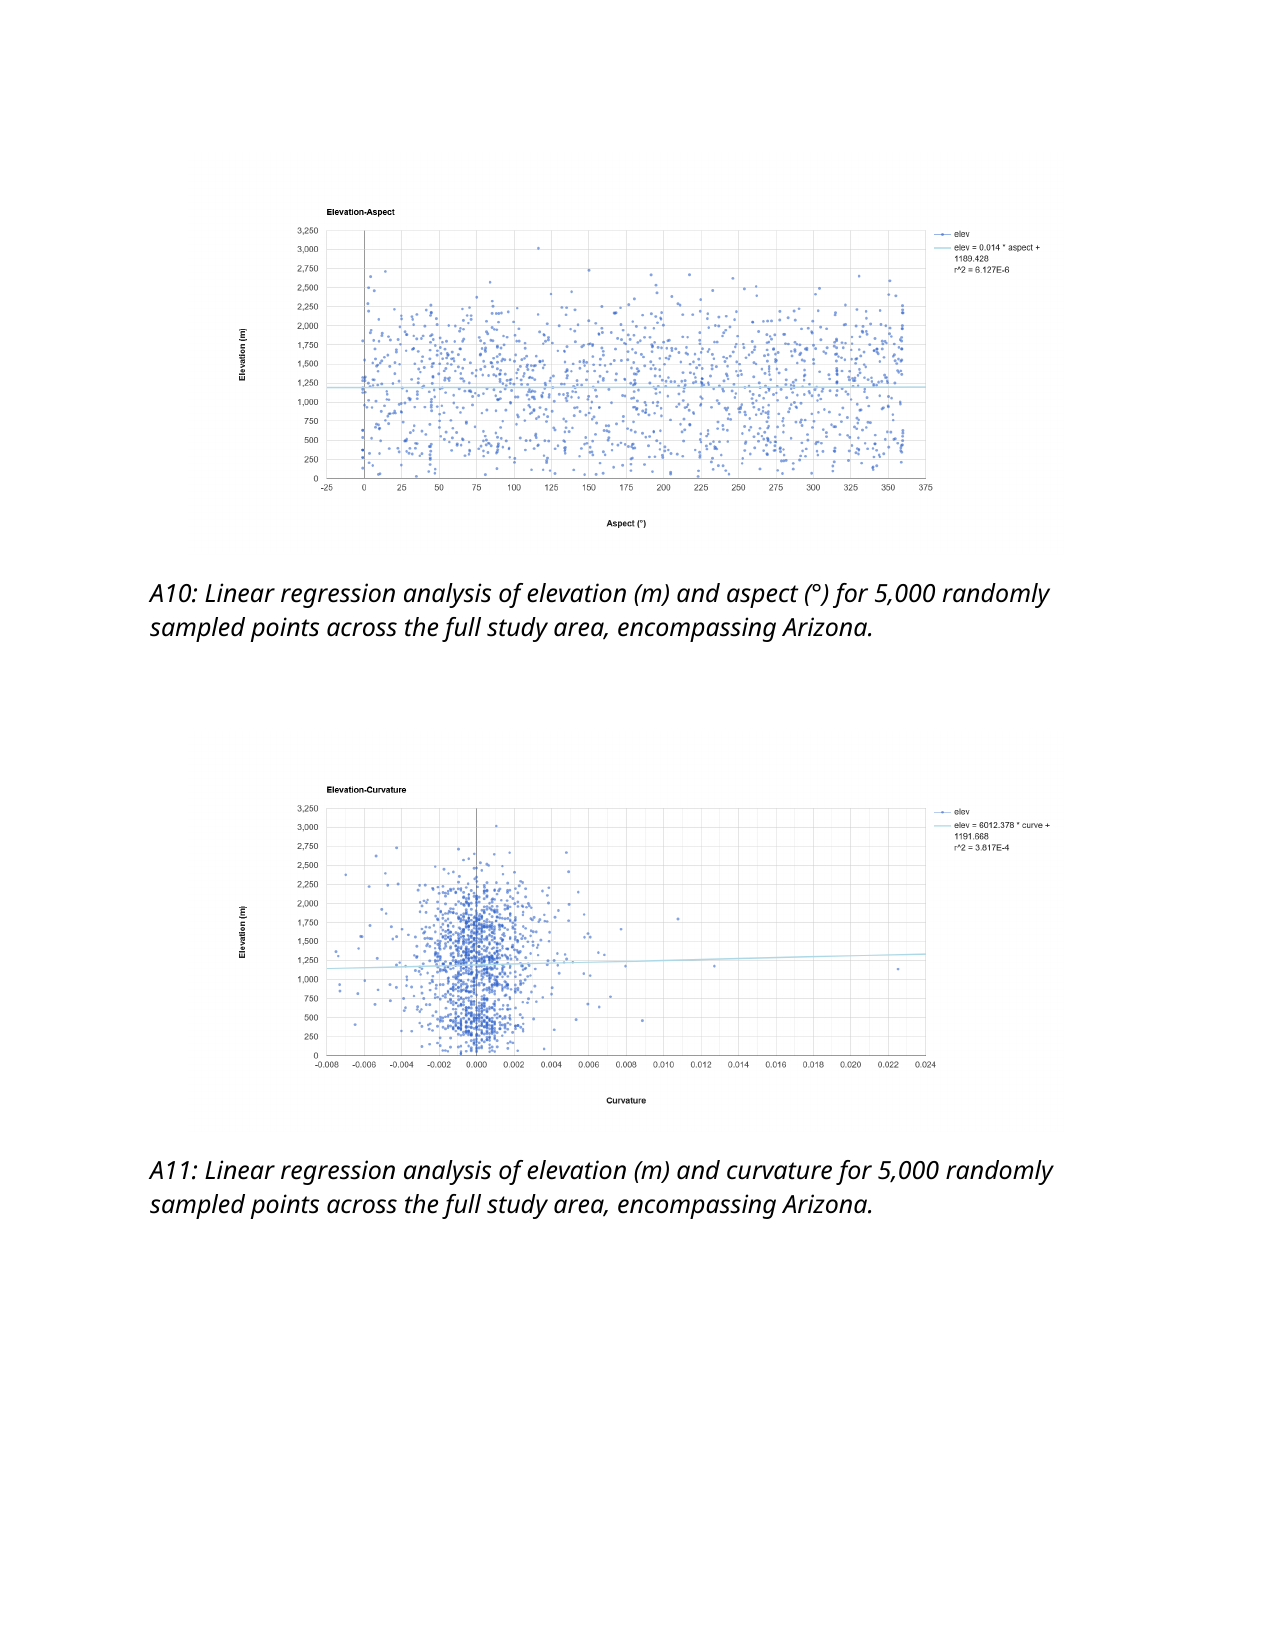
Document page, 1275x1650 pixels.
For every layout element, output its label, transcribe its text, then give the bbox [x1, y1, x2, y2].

table_header A11: Linear regression analysis of elevation (m) and curvature for 5,000 randomly sampled points across the full study area, encompassing Arizona. [139, 728, 1114, 1233]
picture [188, 731, 1064, 1132]
picture [188, 153, 1064, 555]
table_header A10: Linear regression analysis of elevation (m) and aspect (°) for 5,000 randomly sampled points across the full study area, encompassing Arizona. [139, 150, 1114, 656]
